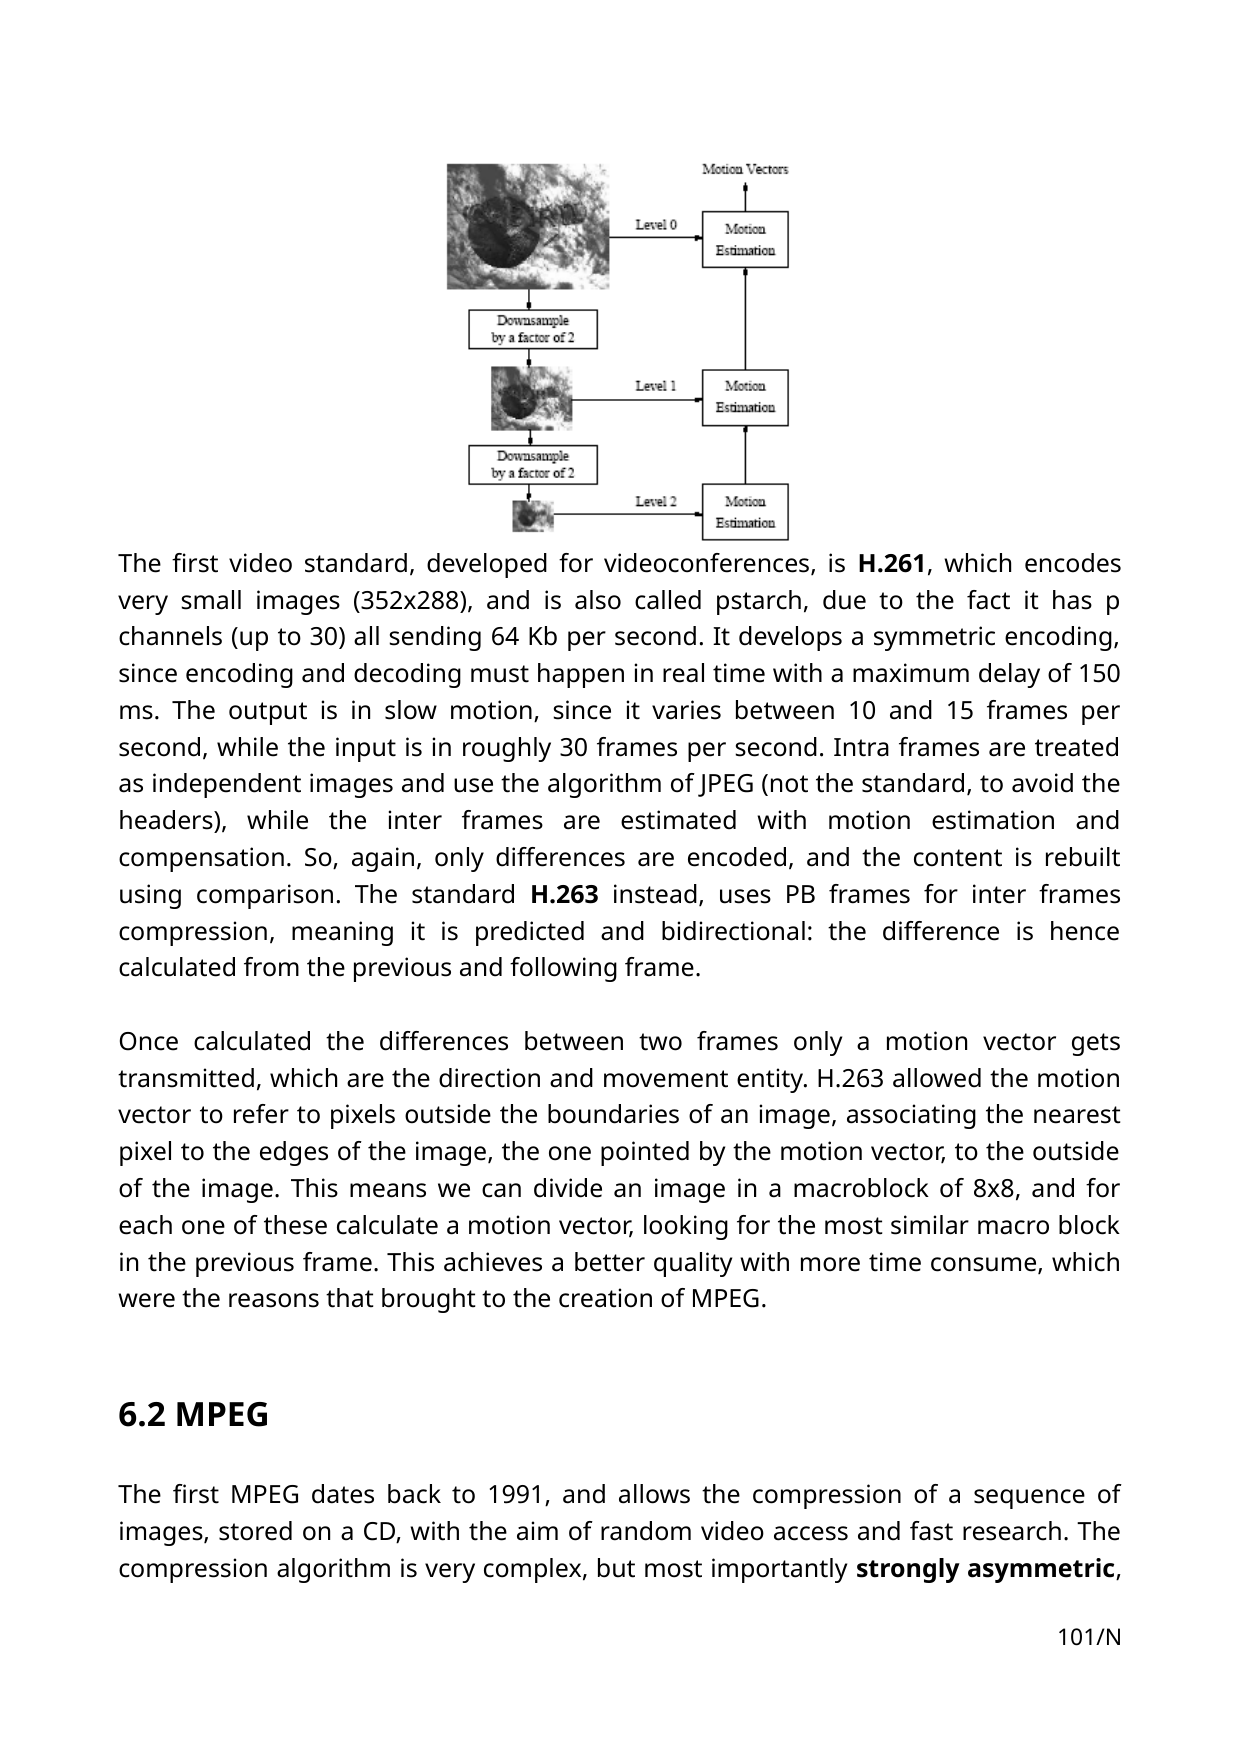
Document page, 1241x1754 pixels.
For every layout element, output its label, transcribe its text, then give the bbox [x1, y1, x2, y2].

text Once calculated the differences between two frames only a motion vector gets transmitted, which are the direction and movement entity. H.263 allowed the motion vector to refer to pixels outside the boundaries of an image, associating the nearest pixel to the edges of the image, the one pointed by the motion vector, to the outside of the image. This means we can divide an image in a macroblock of 8x8, and for each one of these calculate a motion vector, looking for the most similar macro block in the previous frame. This achieves a better quality with more time consume, which were the reasons that brought to the creation of MPEG. [118, 1023, 1122, 1315]
subtitle 6.2 MPEG [118, 1391, 1122, 1437]
text The first video standard, developed for videoconferences, is H.261, which encodes very small images (352x288), and is also called pstarch, due to the fact it has p channels (up to 30) all sending 64 Kb per second. It develops a symmetric encoding, since encoding and decoding must happen in real time with a maximum delay of 150 ms. The output is in slow motion, since it varies between 10 and 15 frames per second, while the input is in roughly 30 frames per second. Intra frames are treated as independent images and use the algorithm of JPEG (not the standard, to avoid the headers), while the inter frames are estimated with motion estimation and compensation. So, again, only differences are encoded, and the content is rebuilt using comparison. The standard H.263 instead, uses PB frames for inter frames compression, meaning it is predicted and bidirectional: the difference is hence calculated from the previous and following frame. [118, 546, 1122, 984]
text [118, 1477, 1122, 1584]
